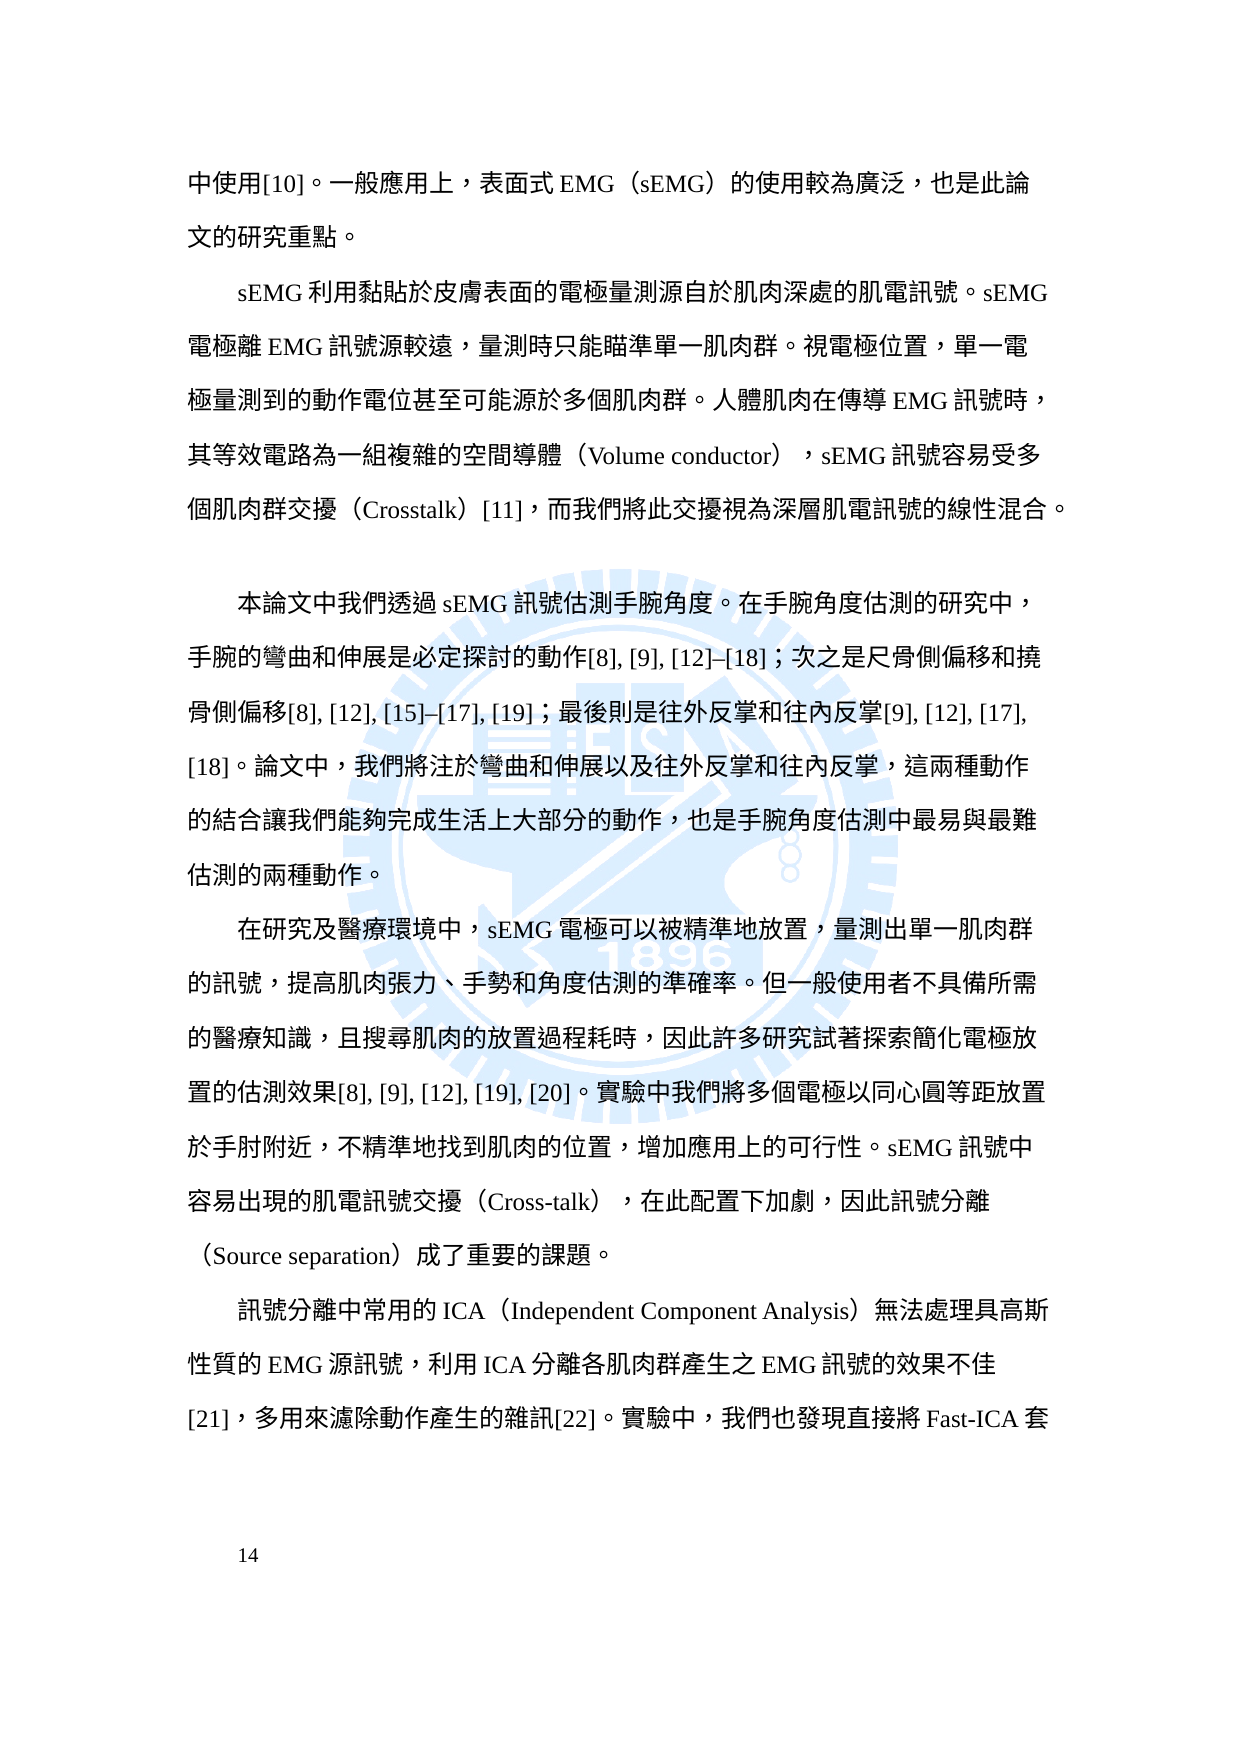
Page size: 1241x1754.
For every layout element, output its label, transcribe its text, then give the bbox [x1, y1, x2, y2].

text 在研究及醫療環境中，sEMG電極可以被精準地放置，量測出單一肌肉群的訊號，提高肌肉張力、手勢和角度估測的準確率。但一般使用者不具備所需的醫療知識，且搜尋肌肉的放置過程耗時，因此許多研究試著探索簡化電極放置的估測效果[8], [9], [12], [19], [20]。實驗中我們將多個電極以同心圓等距放置於手肘附近，不精準地找到肌肉的位置，增加應用上的可行性。sEMG訊號中容易出現的肌電訊號交擾（Cross-talk），在此配置下加劇，因此訊號分離（Source separation）成了重要的課題。 [187, 909, 1053, 1272]
text sEMG利用黏貼於皮膚表面的電極量測源自於肌肉深處的肌電訊號。sEMG電極離EMG訊號源較遠，量測時只能瞄準單一肌肉群。視電極位置，單一電極量測到的動作電位甚至可能源於多個肌肉群。人體肌肉在傳導EMG訊號時，其等效電路為一組複雜的空間導體（Volume conductor），sEMG訊號容易受多個肌肉群交擾（Crosstalk）[11]，而我們將此交擾視為深層肌電訊號的線性混合。 [187, 272, 1053, 569]
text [187, 1290, 1053, 1435]
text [187, 163, 1053, 254]
text 本論文中我們透過sEMG訊號估測手腕角度。在手腕角度估測的研究中，手腕的彎曲和伸展是必定探討的動作[8], [9], [12]–[18]；次之是尺骨側偏移和撓骨側偏移[8], [12], [15]–[17], [19]；最後則是往外反掌和往內反掌[9], [12], [17], [18]。論文中，我們將注於彎曲和伸展以及往外反掌和往內反掌，這兩種動作的結合讓我們能夠完成生活上大部分的動作，也是手腕角度估測中最易與最難估測的兩種動作。 [187, 583, 1053, 891]
